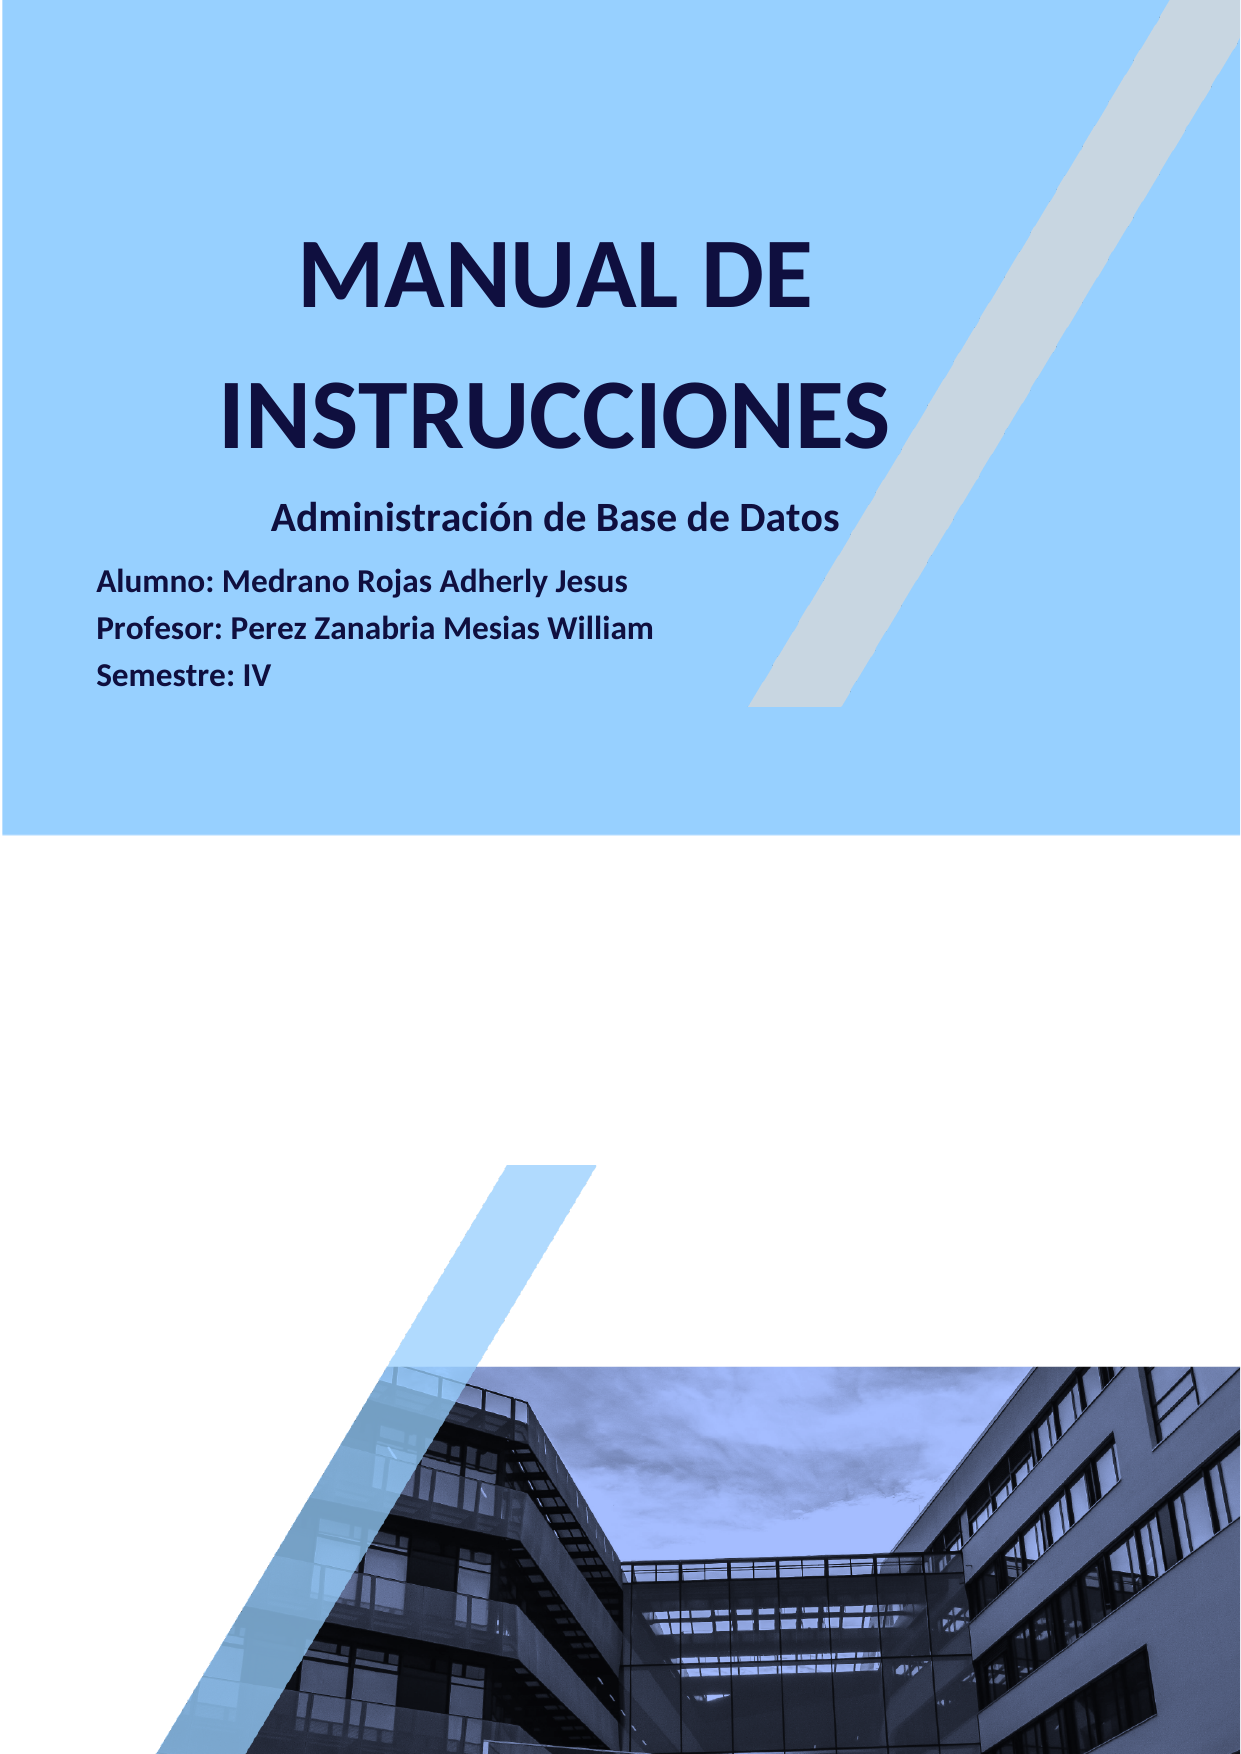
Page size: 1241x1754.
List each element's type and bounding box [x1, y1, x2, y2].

table_header [104, 454, 858, 638]
table_header [81, 553, 739, 706]
picture [2, 0, 1241, 836]
table_header [99, 150, 576, 553]
table_header [739, 553, 1159, 706]
picture [2, 1165, 597, 1754]
